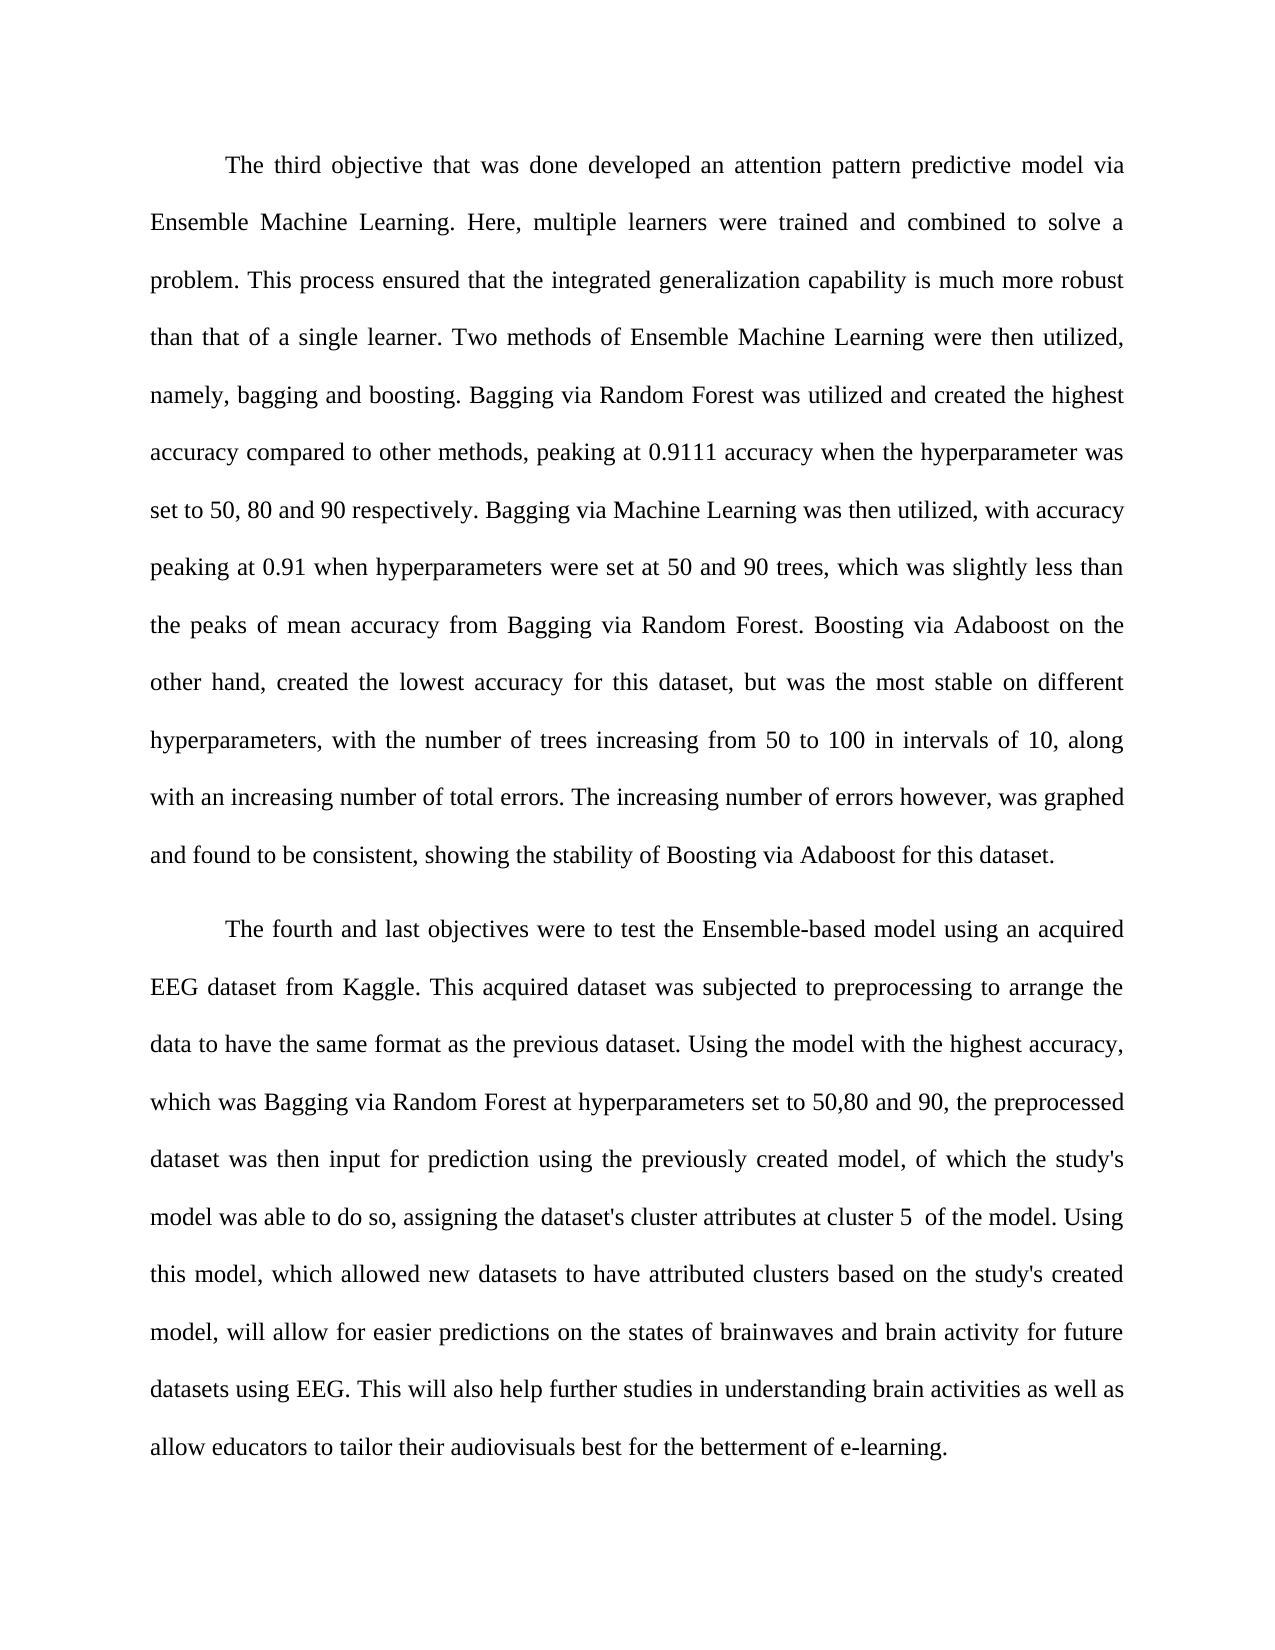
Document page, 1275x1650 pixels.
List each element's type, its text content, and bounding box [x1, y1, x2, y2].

text The third objective that was done developed an attention pattern predictive model via Ensemble Machine Learning. Here, multiple learners were trained and combined to solve a problem. This process ensured that the integrated generalization capability is much more robust than that of a single learner. Two methods of Ensemble Machine Learning were then utilized, namely, bagging and boosting. Bagging via Random Forest was utilized and created the highest accuracy compared to other methods, peaking at 0.9111 accuracy when the hyperparameter was set to 50, 80 and 90 respectively. Bagging via Machine Learning was then utilized, with accuracy peaking at 0.91 when hyperparameters were set at 50 and 90 trees, which was slightly less than the peaks of mean accuracy from Bagging via Random Forest. Boosting via Adaboost on the other hand, created the lowest accuracy for this dataset, but was the most stable on different hyperparameters, with the number of trees increasing from 50 to 100 in intervals of 10, along with an increasing number of total errors. The increasing number of errors however, was graphed and found to be consistent, showing the stability of Boosting via Adaboost for this dataset. [150, 150, 1125, 869]
text The fourth and last objectives were to test the Ensemble-based model using an acquired EEG dataset from Kaggle. This acquired dataset was subjected to preprocessing to arrange the data to have the same format as the previous dataset. Using the model with the highest accuracy, which was Bagging via Random Forest at hyperparameters set to 50,80 and 90, the preprocessed dataset was then input for prediction using the previously created model, of which the study's model was able to do so, assigning the dataset's cluster attributes at cluster 5 of the model. Using this model, which allowed new datasets to have attributed clusters based on the study's created model, will allow for easier predictions on the states of brainwaves and brain activity for future datasets using EEG. This will also help further studies in understanding brain activities as well as allow educators to tailor their audiovisuals best for the betterment of e-learning. [150, 914, 1125, 1460]
